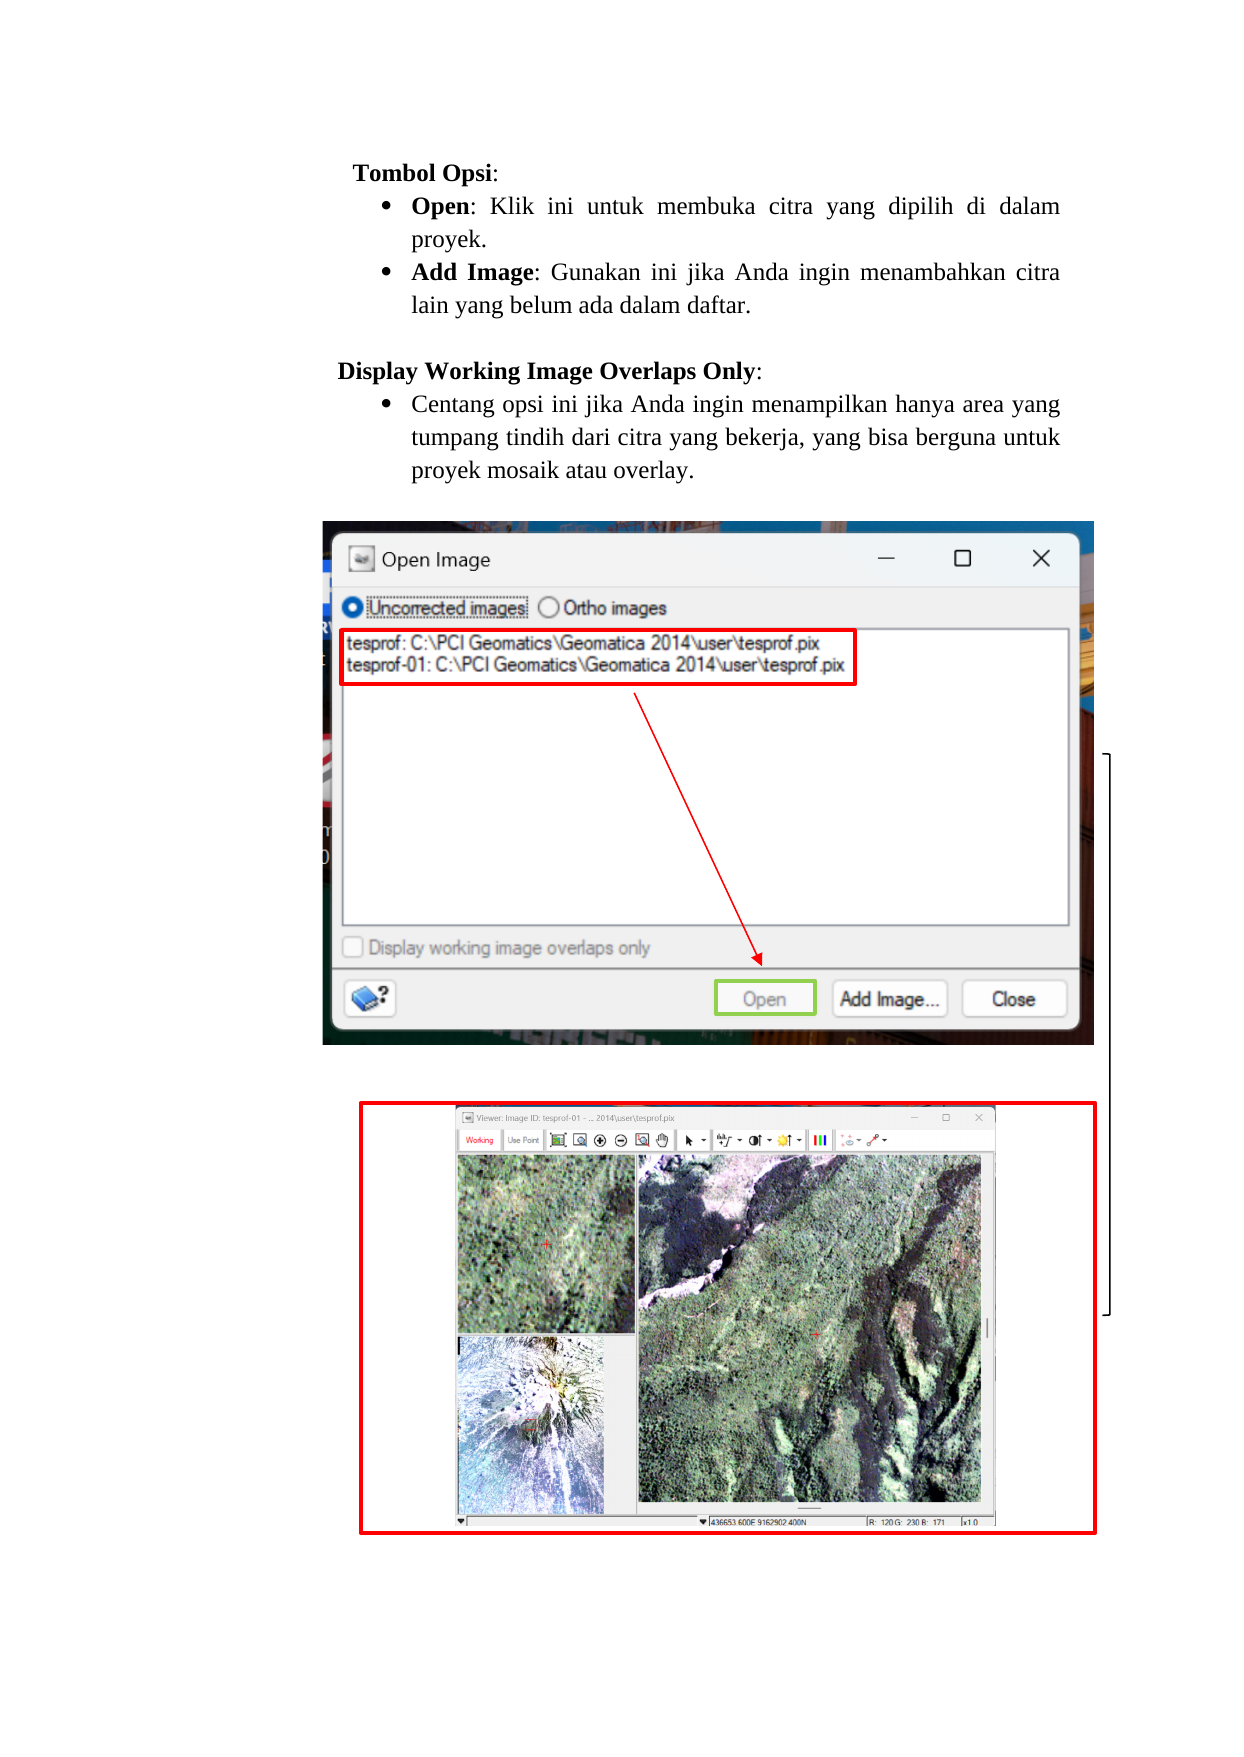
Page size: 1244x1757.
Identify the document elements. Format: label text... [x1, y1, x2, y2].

list Add Image: Gunakan ini jika Anda ingin menambahkan citra lain yang belum ada dalam daftar. [382, 257, 1061, 319]
picture [455, 1105, 996, 1526]
list Open: Klik ini untuk membuka citra yang dipilih di dalam proyek. [382, 191, 1061, 253]
list Centang opsi ini jika Anda ingin menampilkan hanya area yang tumpang tindih dari citra yang bekerja, yang bisa berguna untuk proyek mosaik atau overlay. [382, 389, 1061, 484]
text Tombol Opsi: [250, 158, 1061, 187]
picture [322, 521, 1094, 1045]
text Display Working Image Overlaps Only: [337, 356, 1061, 385]
